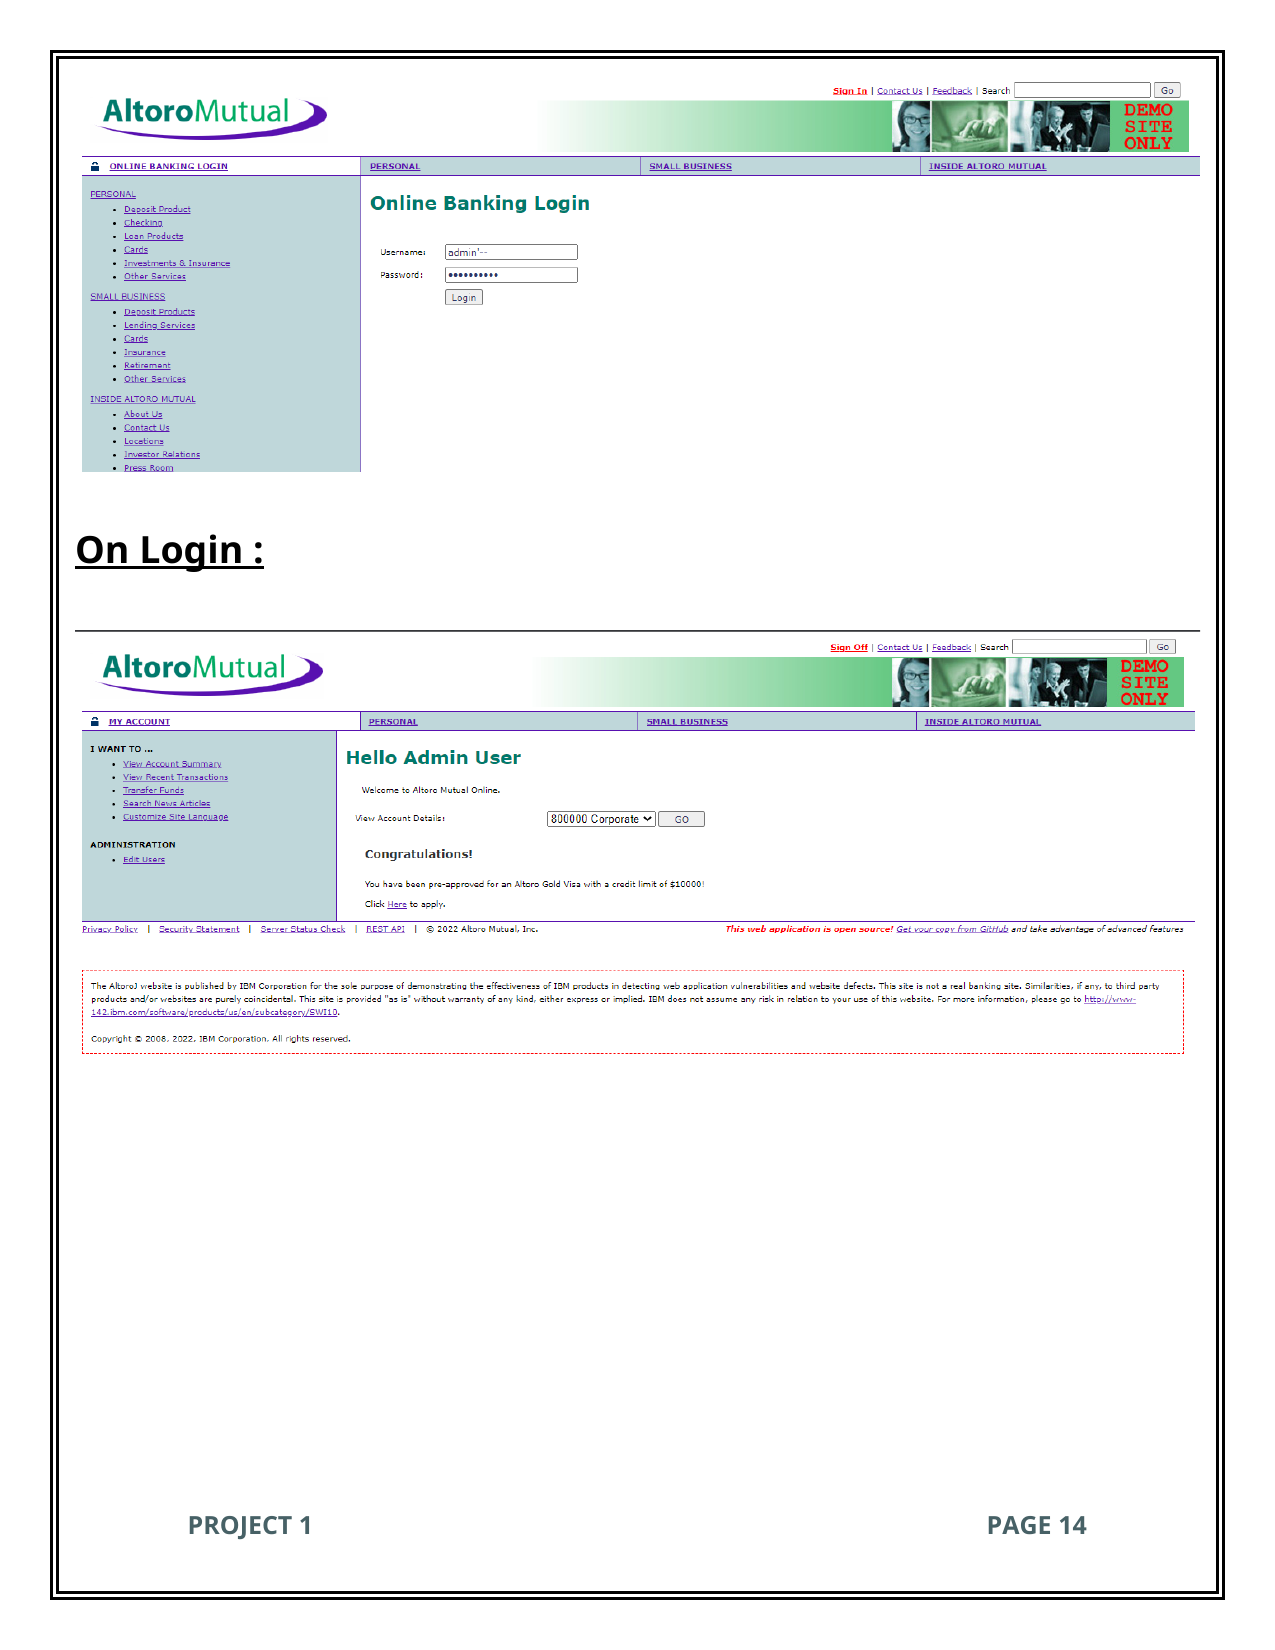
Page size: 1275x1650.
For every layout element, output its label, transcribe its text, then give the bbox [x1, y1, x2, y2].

picture [75, 75, 1200, 472]
text On Login : [75, 523, 1200, 574]
picture [75, 630, 1200, 1146]
